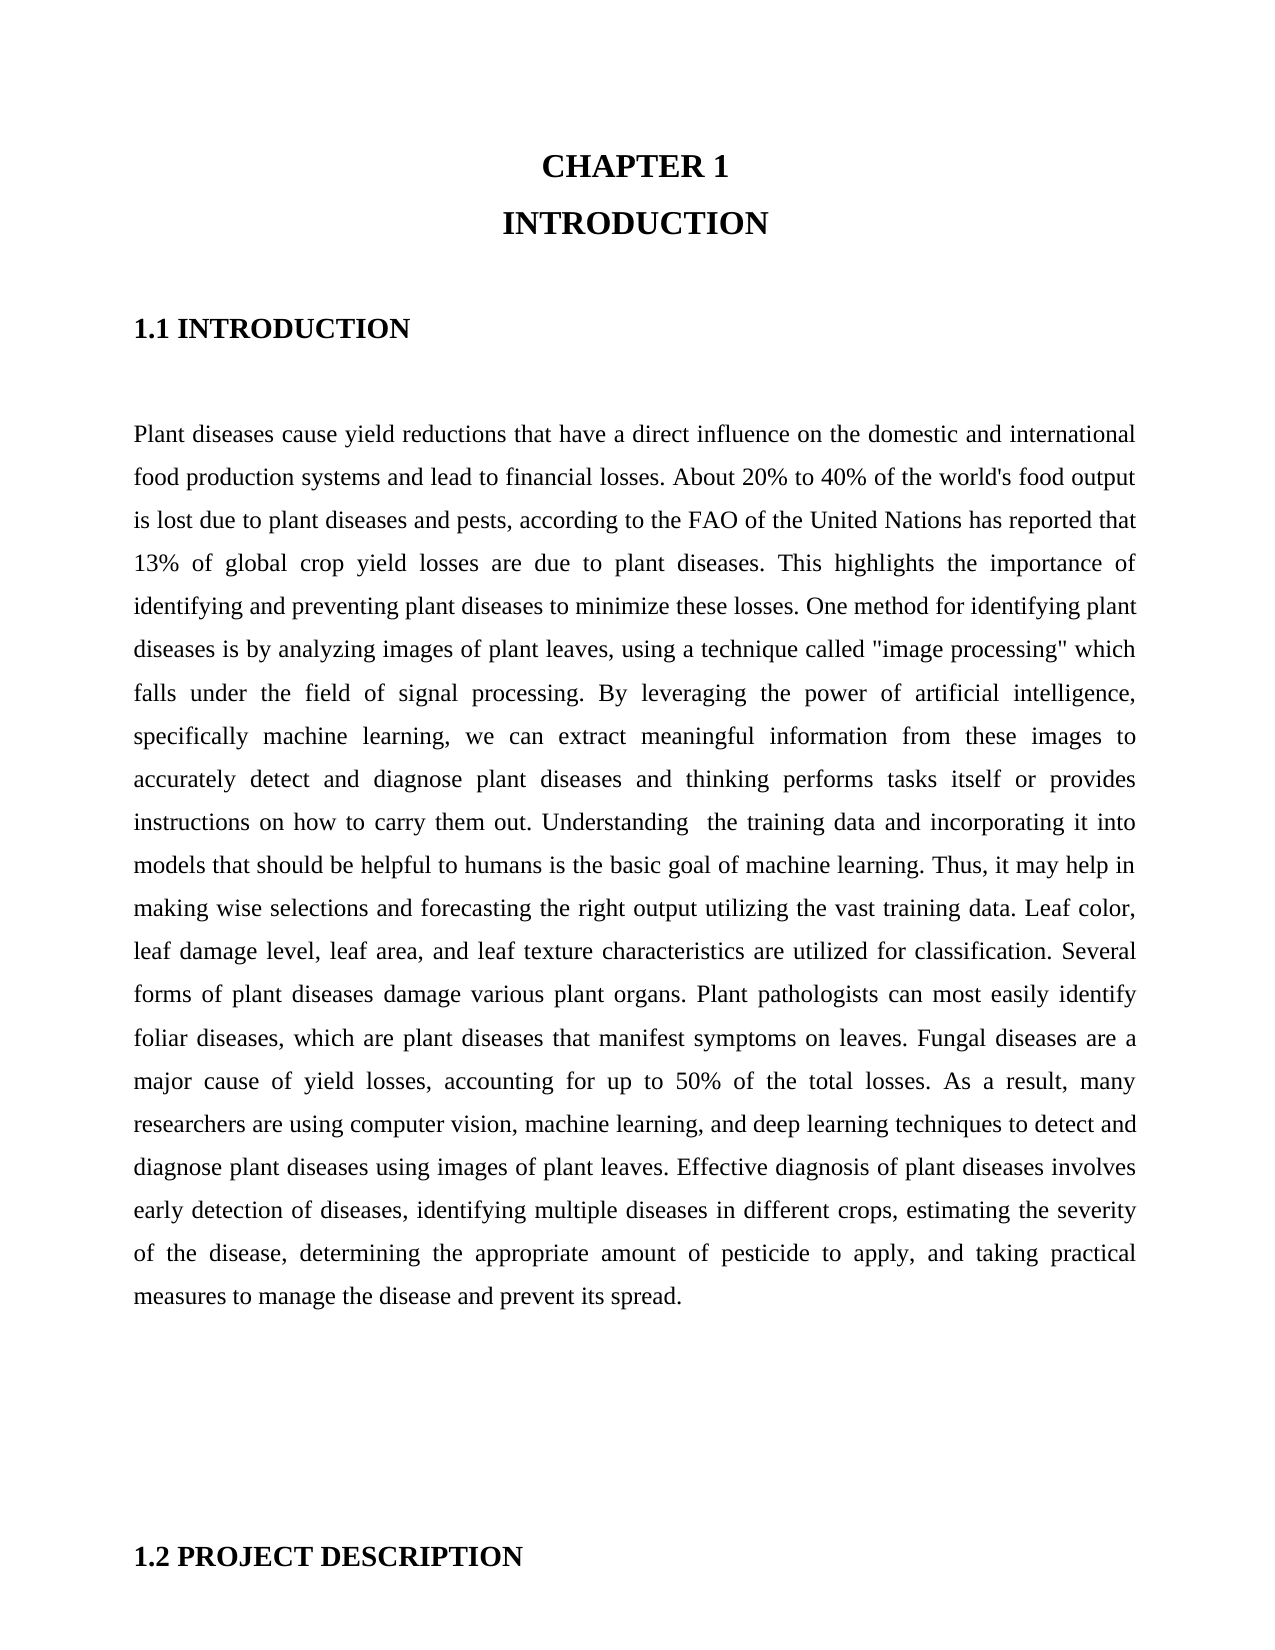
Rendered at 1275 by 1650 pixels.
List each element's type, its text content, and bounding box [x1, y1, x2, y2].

text INTRODUCTION [133, 203, 1137, 242]
text Plant diseases cause yield reductions that have a direct influence on the domestic and international food production systems and lead to financial losses. About 20% to 40% of the world's food output is lost due to plant diseases and pests, according to the FAO of the United Nations has reported that 13% of global crop yield losses are due to plant diseases. This highlights the importance of identifying and preventing plant diseases to minimize these losses. One method for identifying plant diseases is by analyzing images of plant leaves, using a technique called "image processing" which falls under the field of signal processing. By leveraging the power of artificial intelligence, specifically machine learning, we can extract meaningful information from these images to accurately detect and diagnose plant diseases and thinking performs tasks itself or provides instructions on how to carry them out. Understanding the training data and incorporating it into models that should be helpful to humans is the basic goal of machine learning. Thus, it may help in making wise selections and forecasting the right output utilizing the vast training data. Leaf color, leaf damage level, leaf area, and leaf texture characteristics are utilized for classification. Several forms of plant diseases damage various plant organs. Plant pathologists can most easily identify foliar diseases, which are plant diseases that manifest symptoms on leaves. Fungal diseases are a major cause of yield losses, accounting for up to 50% of the total losses. As a result, many researchers are using computer vision, machine learning, and deep learning techniques to detect and diagnose plant diseases using images of plant leaves. Effective diagnosis of plant diseases involves early detection of diseases, identifying multiple diseases in different crops, estimating the severity of the disease, determining the appropriate amount of pesticide to apply, and taking practical measures to manage the disease and prevent its spread. [133, 419, 1137, 1310]
text CHAPTER 1 [133, 146, 1137, 184]
text 1.2 PROJECT DESCRIPTION [133, 1539, 1137, 1573]
text 1.1 INTRODUCTION [133, 311, 1137, 345]
